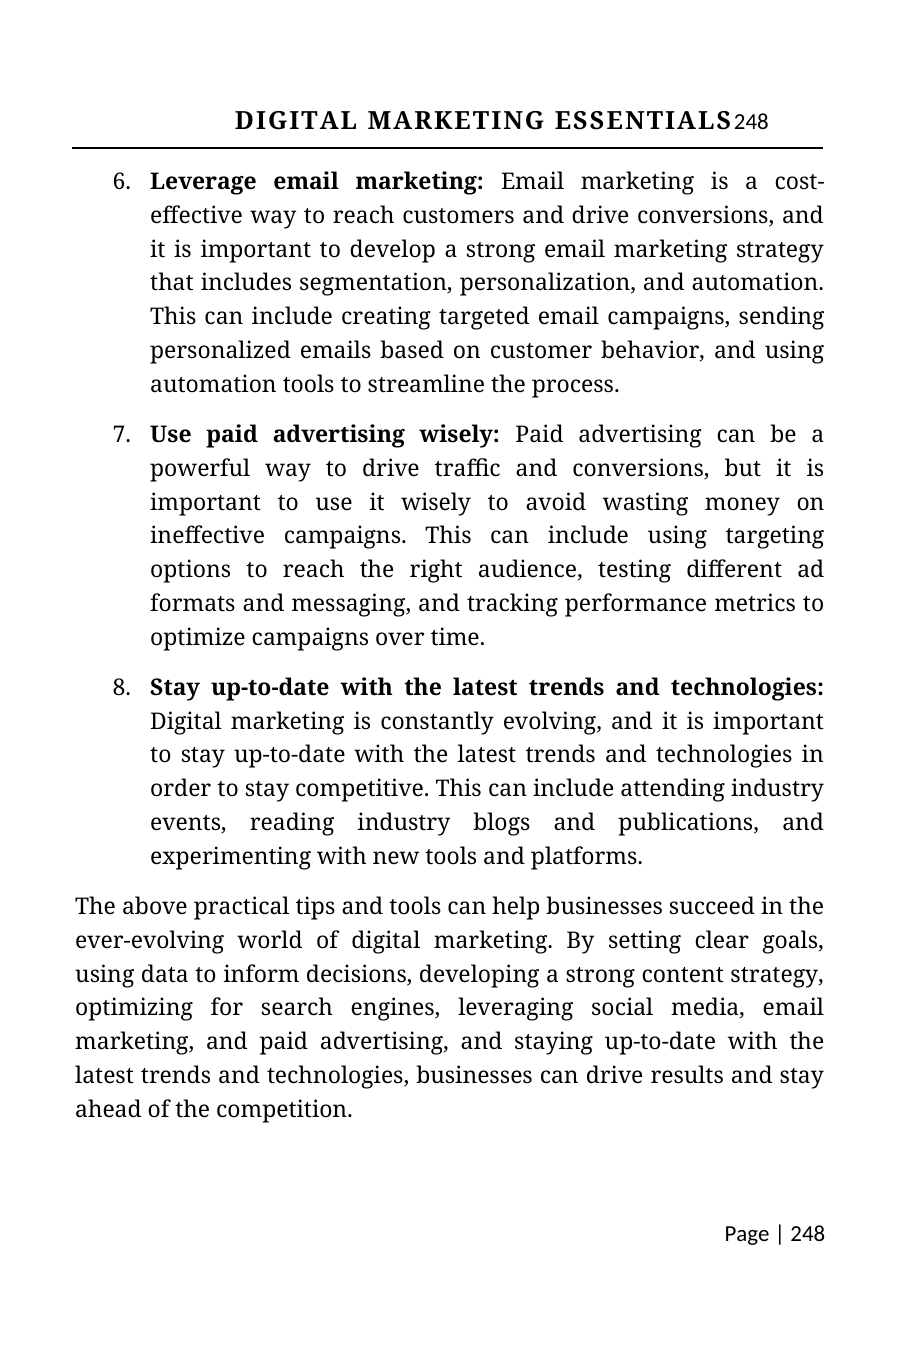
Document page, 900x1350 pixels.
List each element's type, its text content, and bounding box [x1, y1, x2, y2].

text The above practical tips and tools can help businesses succeed in the ever-evolving world of digital marketing. By setting clear goals, using data to inform decisions, developing a strong content strategy, optimizing for search engines, leveraging social media, email marketing, and paid advertising, and staying up-to-date with the latest trends and technologies, businesses can drive results and stay ahead of the competition. [75, 890, 825, 1124]
list Use paid advertising wisely: Paid advertising can be a powerful way to drive traffic and conversions, but it is important to use it wisely to avoid wasting money on ineffective campaigns. This can include using targeting options to reach the right audience, testing different ad formats and messaging, and tracking performance metrics to optimize campaigns over time. [112, 418, 825, 652]
list Stay up-to-date with the latest trends and technologies: Digital marketing is constantly evolving, and it is important to stay up-to-date with the latest trends and technologies in order to stay competitive. This can include attending industry events, reading industry blogs and publications, and experimenting with new tools and platforms. [112, 671, 825, 871]
list Leverage email marketing: Email marketing is a cost-effective way to reach customers and drive conversions, and it is important to develop a strong email marketing strategy that includes segmentation, personalization, and automation. This can include creating targeted email campaigns, sending personalized emails based on customer behavior, and using automation tools to streamline the process. [112, 165, 825, 399]
